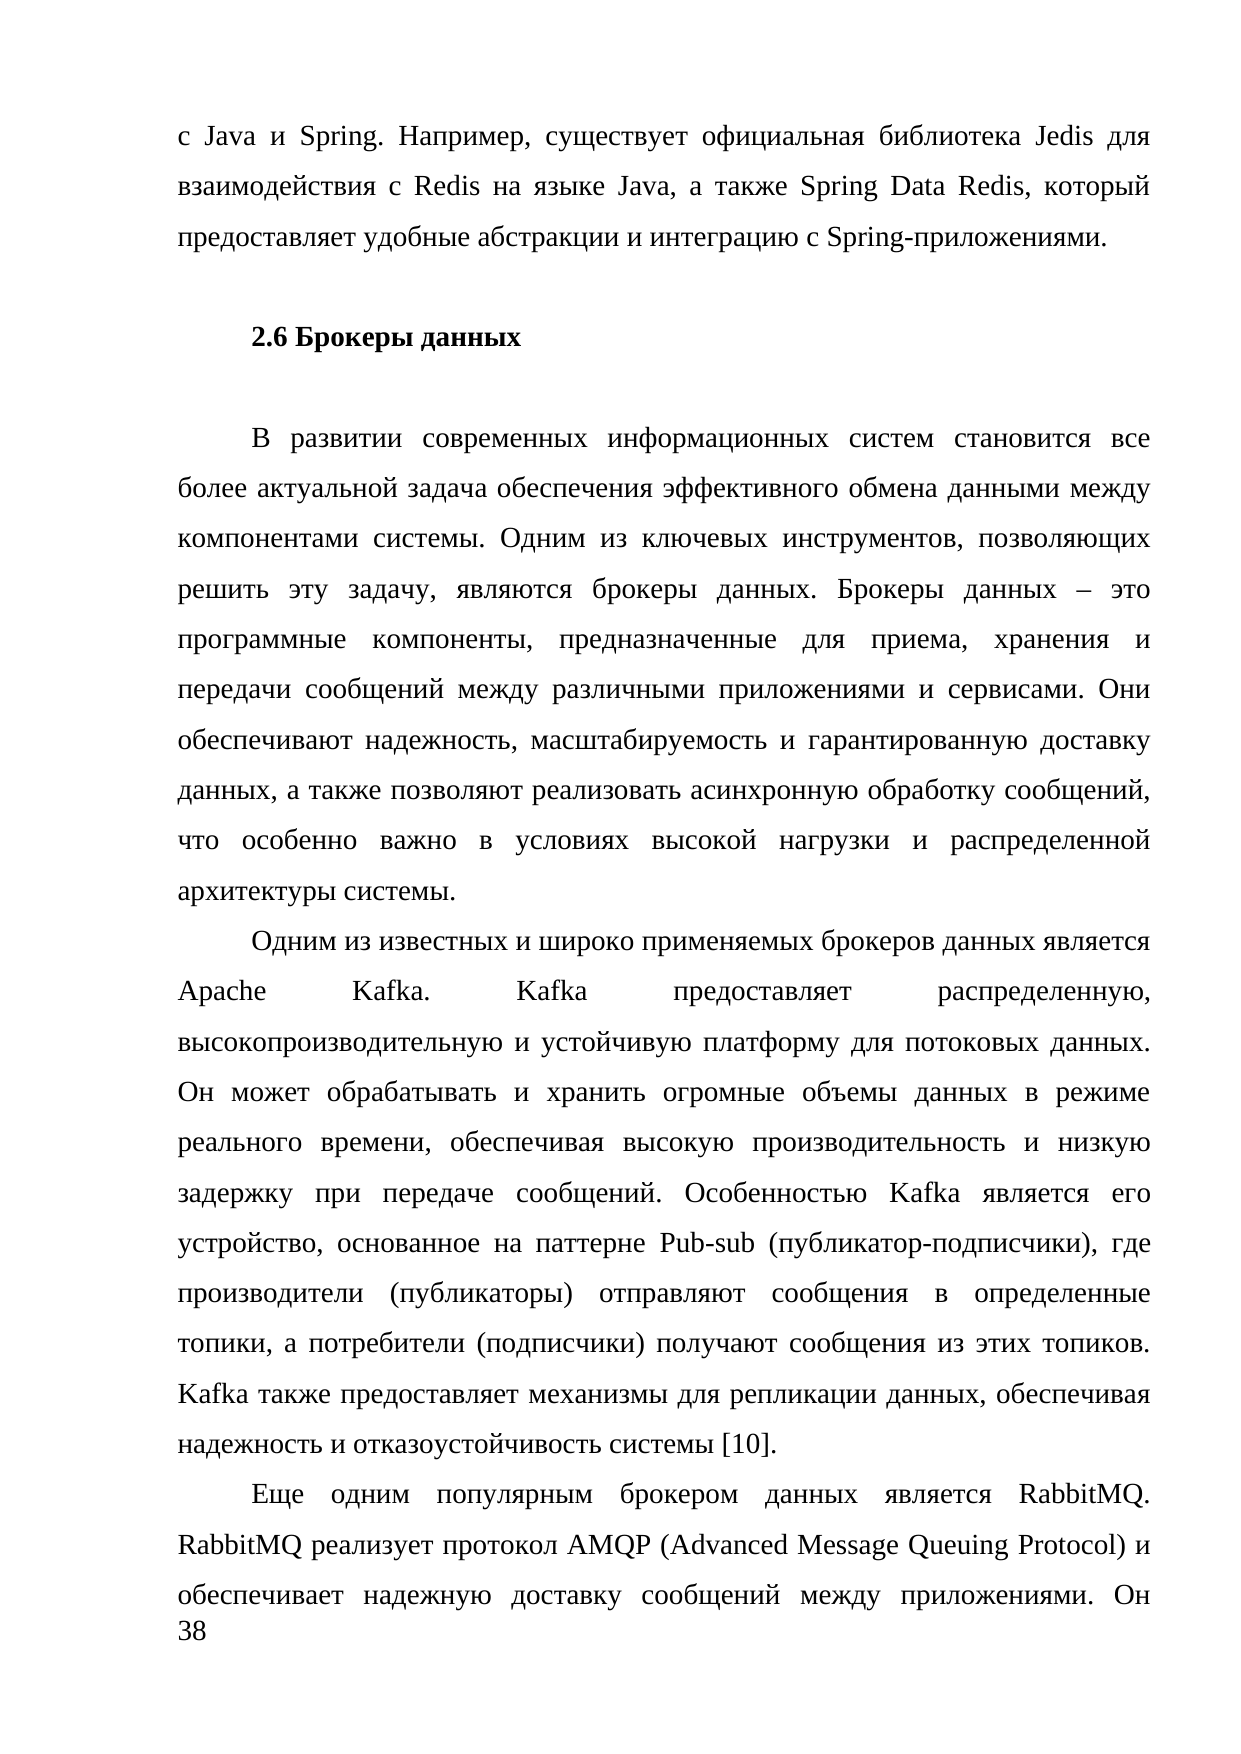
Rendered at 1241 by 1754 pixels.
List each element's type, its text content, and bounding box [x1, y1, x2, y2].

list В развитии современных информационных систем становится все более актуальной задача обеспечения эффективного обмена данными между компонентами системы. Одним из ключевых инструментов, позволяющих решить эту задачу, являются брокеры данных. Брокеры данных – это программные компоненты, предназначенные для приема, хранения и передачи сообщений между различными приложениями и сервисами. Они обеспечивают надежность, масштабируемость и гарантированную доставку данных, а также позволяют реализовать асинхронную обработку сообщений, что особенно важно в условиях высокой нагрузки и распределенной архитектуры системы. [177, 420, 1152, 906]
list Одним из известных и широко применяемых брокеров данных является Apache Kafka. Kafka предоставляет распределенную, высокопроизводительную и устойчивую платформу для потоковых данных. Он может обрабатывать и хранить огромные объемы данных в режиме реального времени, обеспечивая высокую производительность и низкую задержку при передаче сообщений. Особенностью Kafka является его устройство, основанное на паттерне Pub-sub (публикатор-подписчики), где производители (публикаторы) отправляют сообщения в определенные топики, а потребители (подписчики) получают сообщения из этих топиков. Kafka также предоставляет механизмы для репликации данных, обеспечивая надежность и отказоустойчивость системы [10]. [177, 923, 1152, 1460]
list 2.6 Брокеры данных [177, 319, 1152, 353]
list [177, 118, 1152, 252]
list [177, 1477, 1152, 1611]
